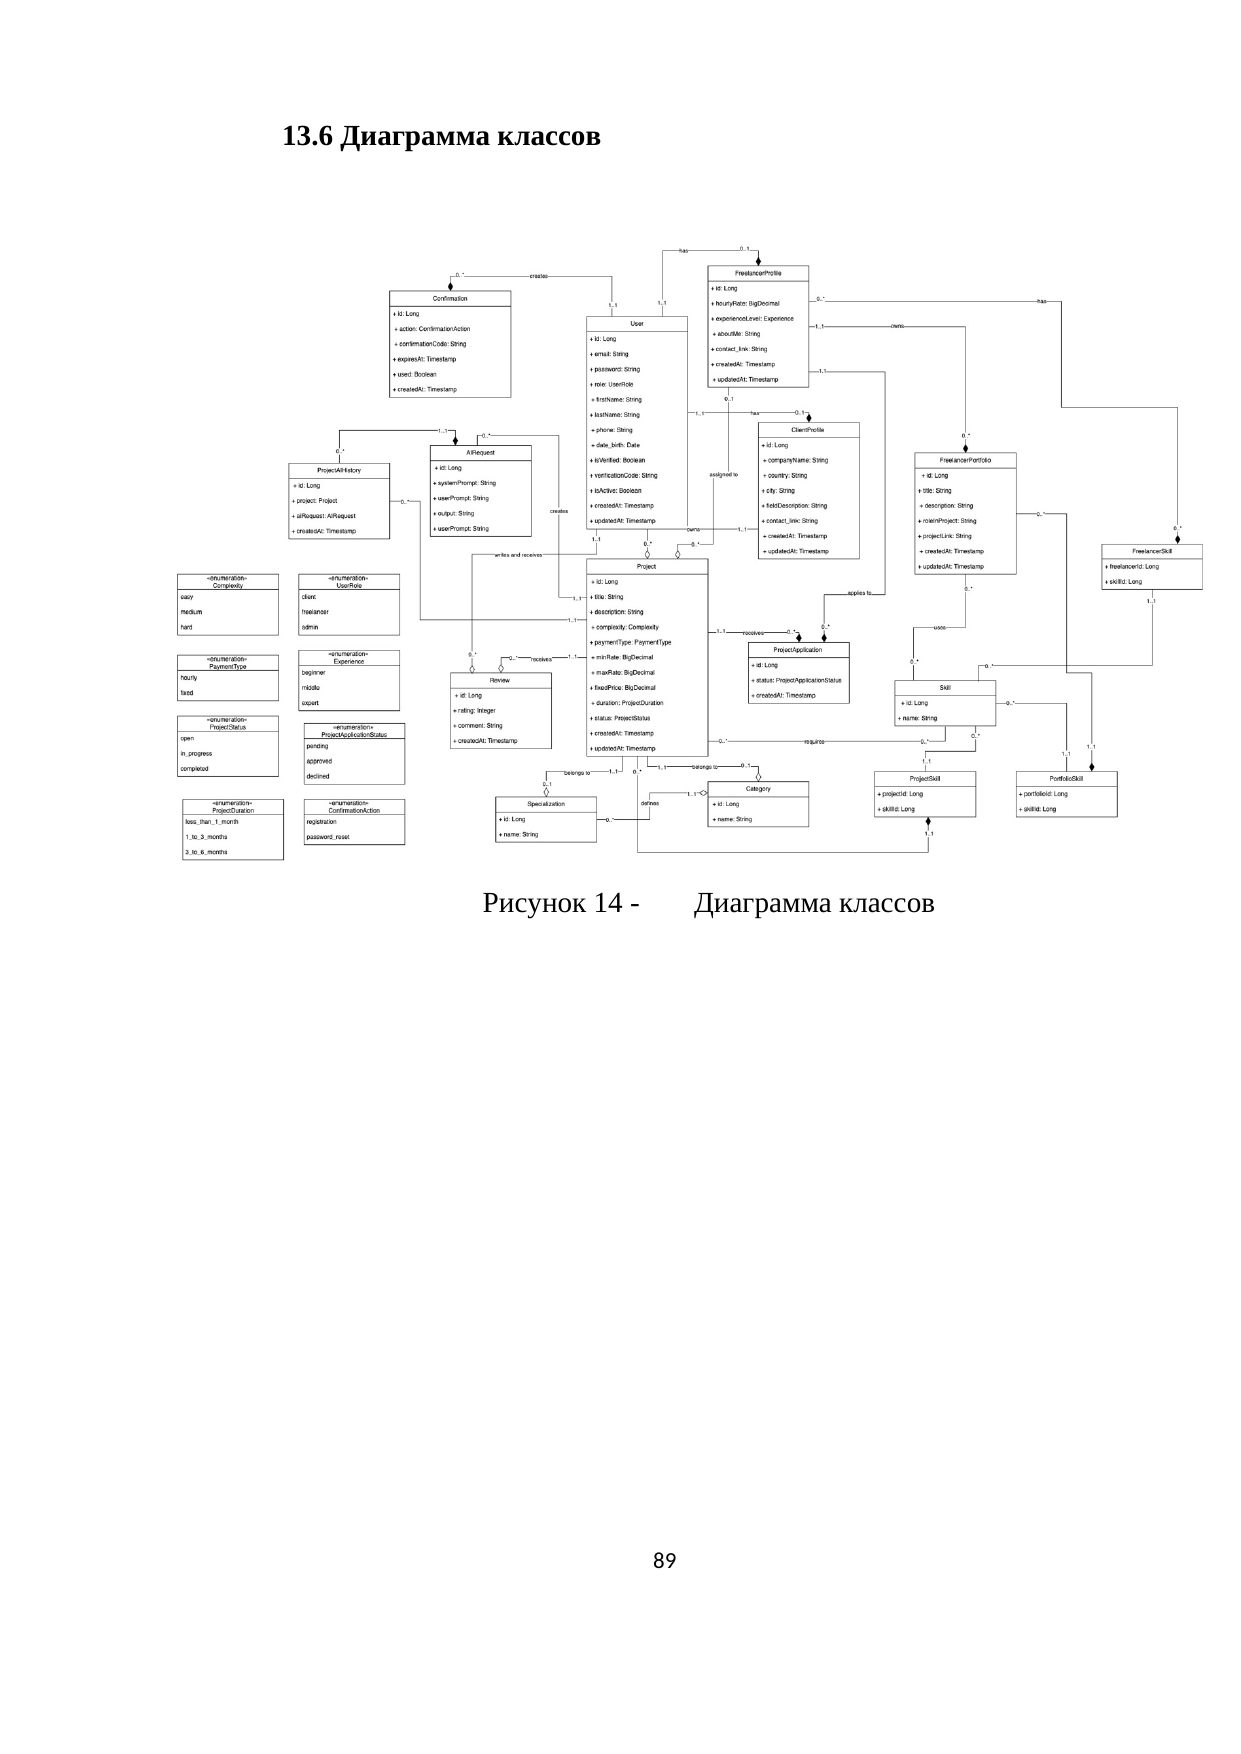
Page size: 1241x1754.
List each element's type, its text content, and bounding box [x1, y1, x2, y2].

picture [177, 242, 1203, 861]
text Диаграмма классов [266, 886, 1152, 919]
text Диаграмма классов [282, 118, 1152, 152]
